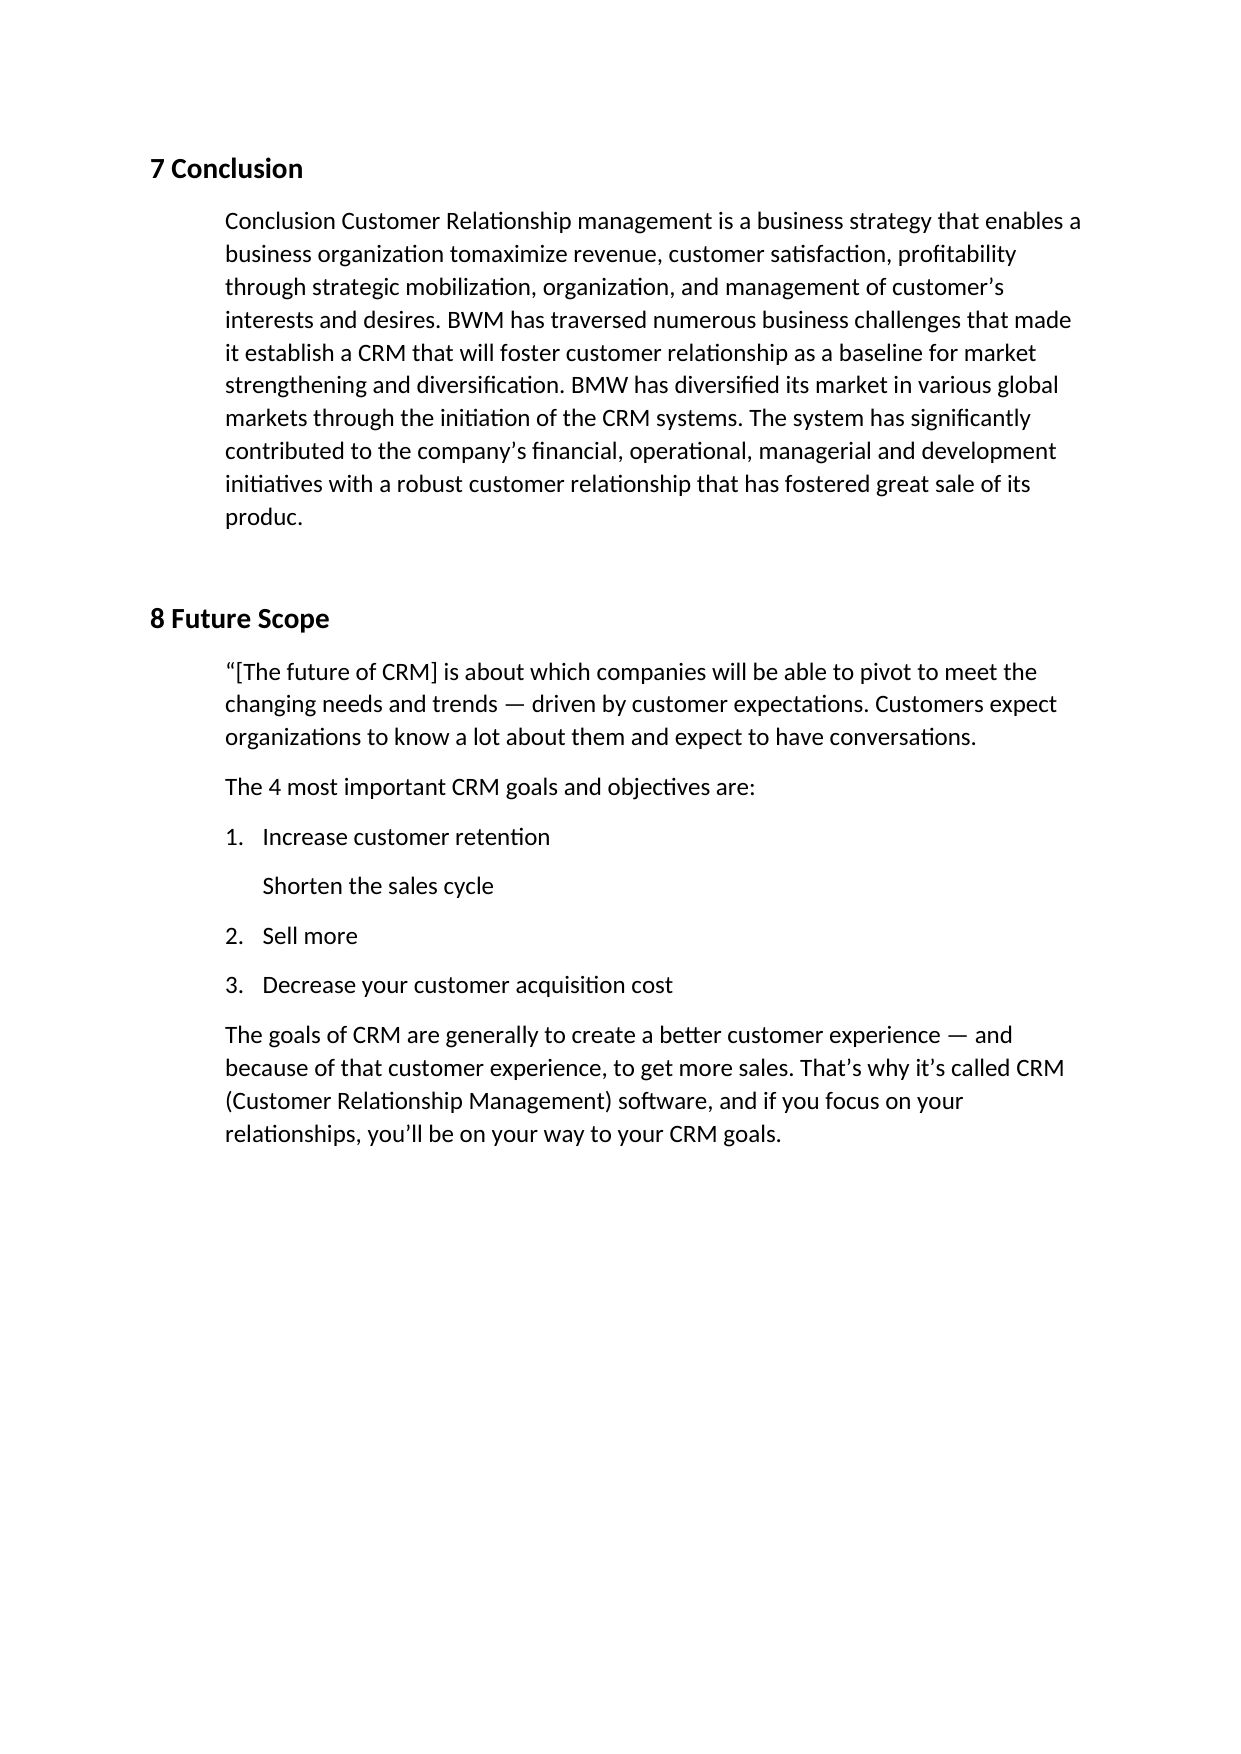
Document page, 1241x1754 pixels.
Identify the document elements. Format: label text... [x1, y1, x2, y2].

text 7 Conclusion [150, 150, 1090, 186]
list Decrease your customer acquisition cost [225, 969, 1090, 1000]
text Shorten the sales cycle [187, 870, 1090, 901]
text The 4 most important CRM goals and objectives are: [150, 771, 1090, 802]
list Increase customer retention [225, 821, 1090, 851]
list Sell more [225, 920, 1090, 950]
text The goals of CRM are generally to create a better customer experience — and because of that customer experience, to get more sales. That’s why it’s called CRM (Customer Relationship Management) software, and if you focus on your relationships, you’ll be on your way to your CRM goals. [225, 1019, 1090, 1148]
text 8 Future Scope [150, 601, 1090, 636]
text Conclusion Customer Relationship management is a business strategy that enables a business organization tomaximize revenue, customer satisfaction, profitability through strategic mobilization, organization, and management of customer’s interests and desires. BWM has traversed numerous business challenges that made it establish a CRM that will foster customer relationship as a baseline for market strengthening and diversification. BMW has diversified its market in various global markets through the initiation of the CRM systems. The system has significantly contributed to the company’s financial, operational, managerial and development initiatives with a robust customer relationship that has fostered great sale of its produc. [225, 205, 1090, 532]
text “[The future of CRM] is about which companies will be able to pivot to meet the changing needs and trends — driven by customer expectations. Customers expect organizations to know a lot about them and expect to have conversations. [225, 656, 1090, 752]
